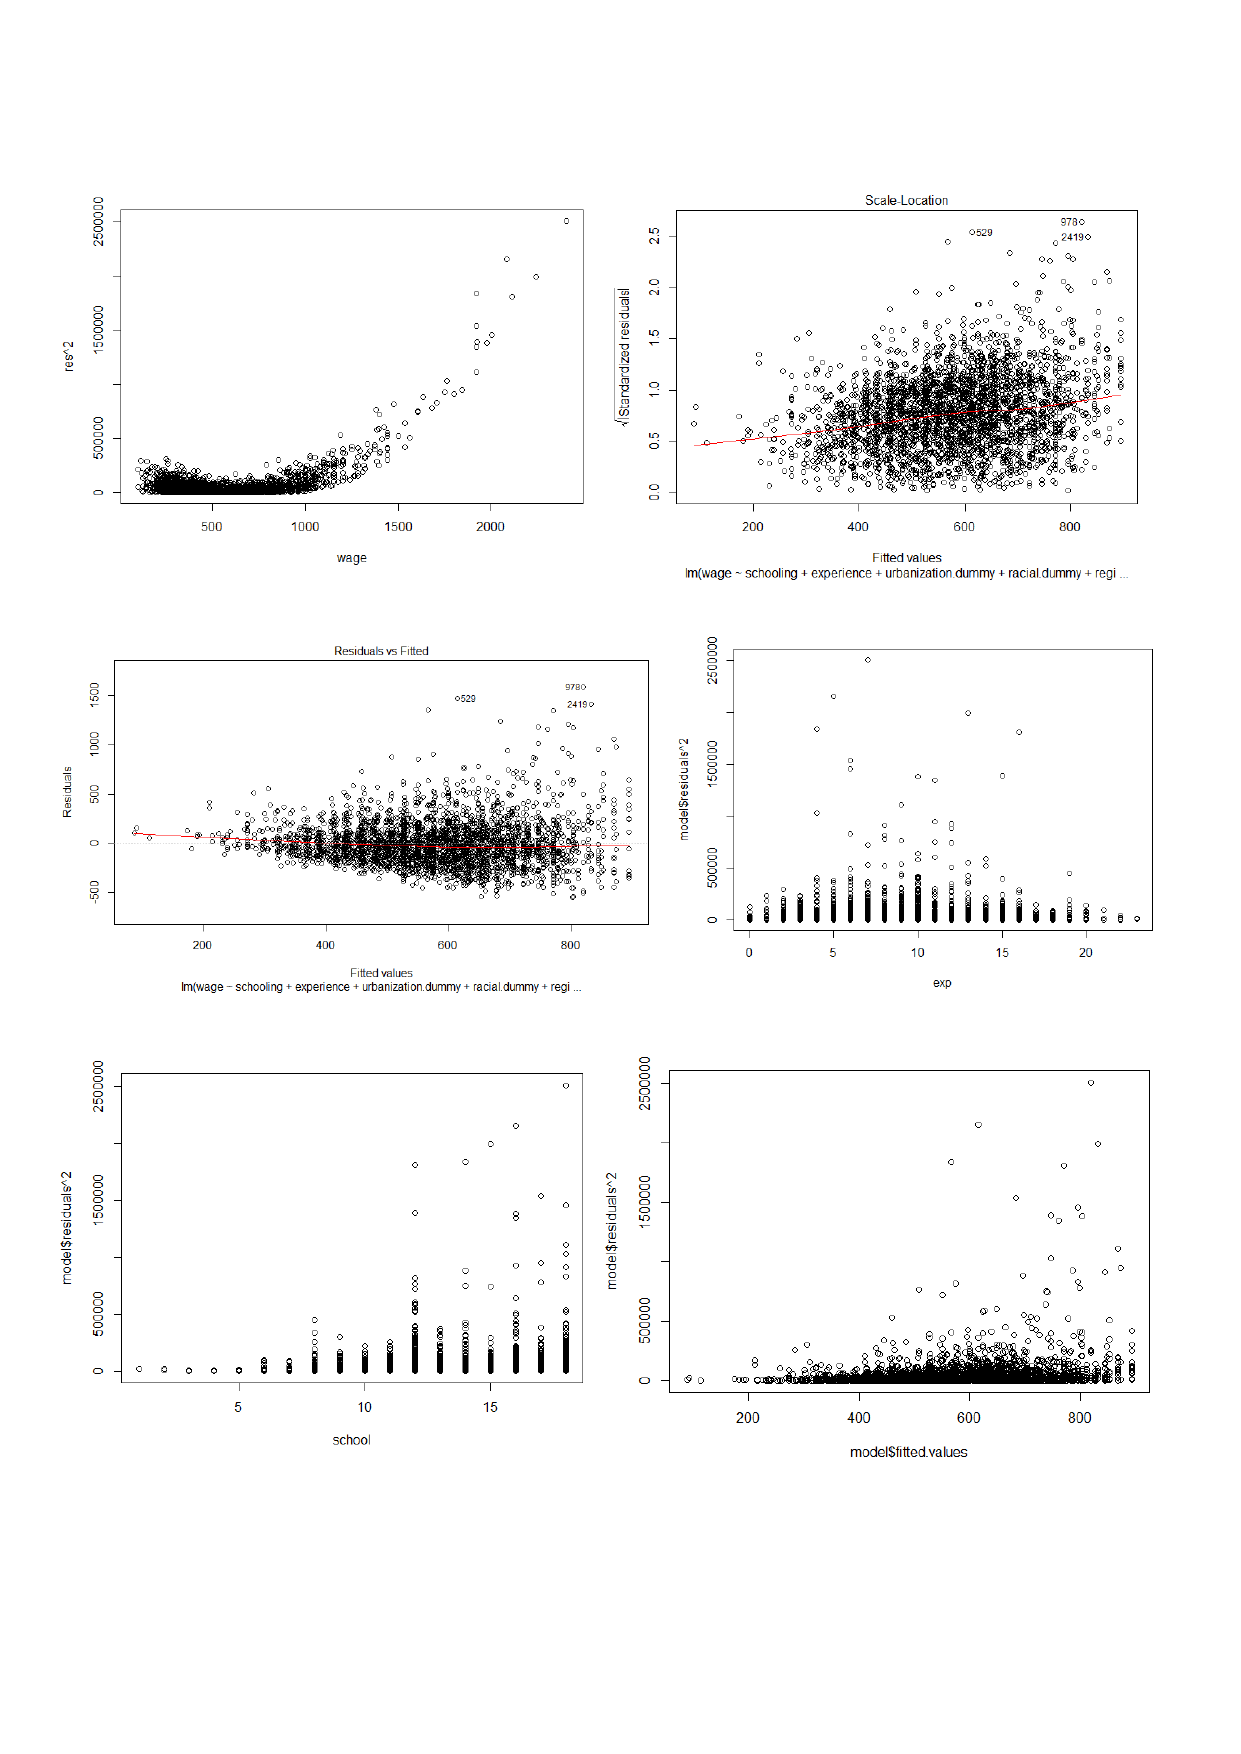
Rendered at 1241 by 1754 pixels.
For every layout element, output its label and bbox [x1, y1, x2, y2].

picture [58, 598, 1173, 994]
picture [58, 1012, 1181, 1460]
picture [58, 147, 1169, 581]
